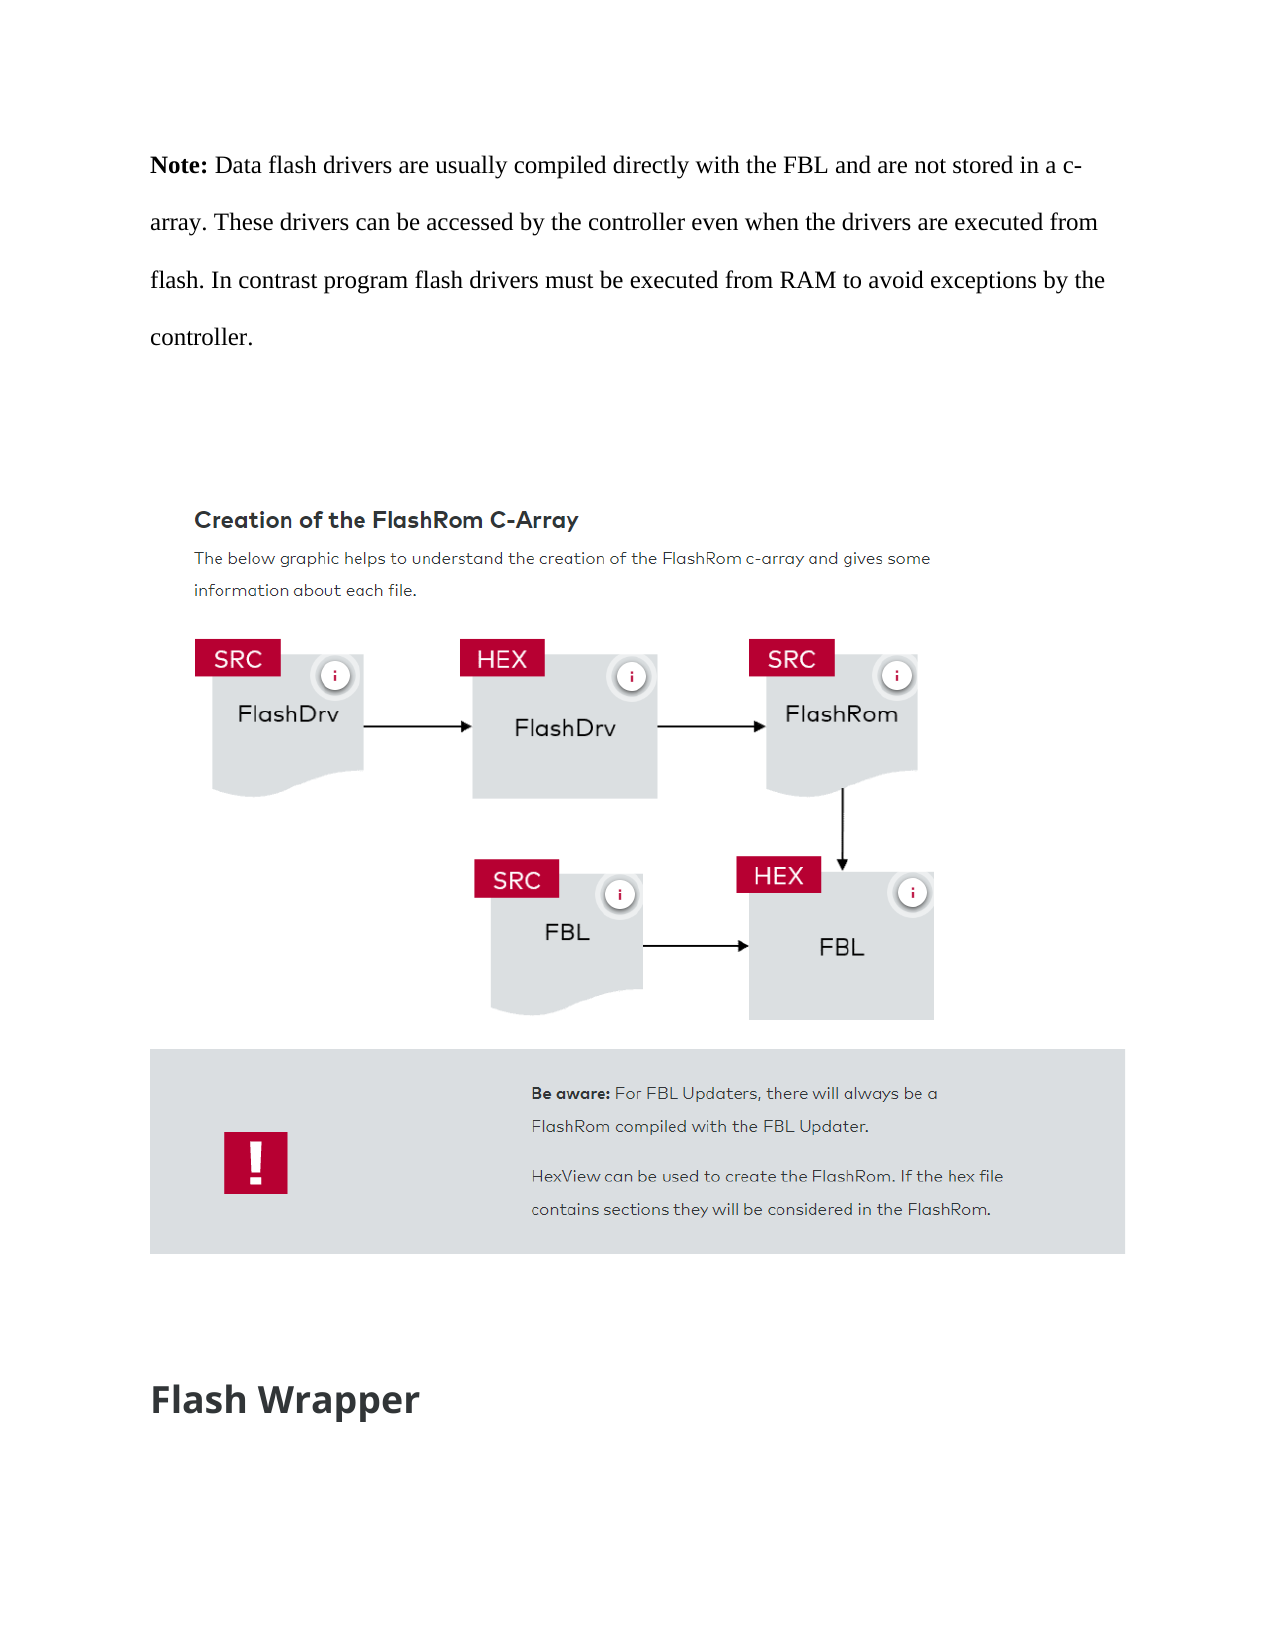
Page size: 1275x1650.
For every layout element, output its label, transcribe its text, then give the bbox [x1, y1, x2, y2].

text Flash Wrapper [150, 1374, 1125, 1425]
text Note: Data flash drivers are usually compiled directly with the FBL and are not stored in a c-array. These drivers can be accessed by the controller even when the drivers are executed from flash. In contrast program flash drivers must be executed from RAM to avoid exceptions by the controller. [150, 150, 1125, 351]
picture [150, 495, 1125, 1254]
